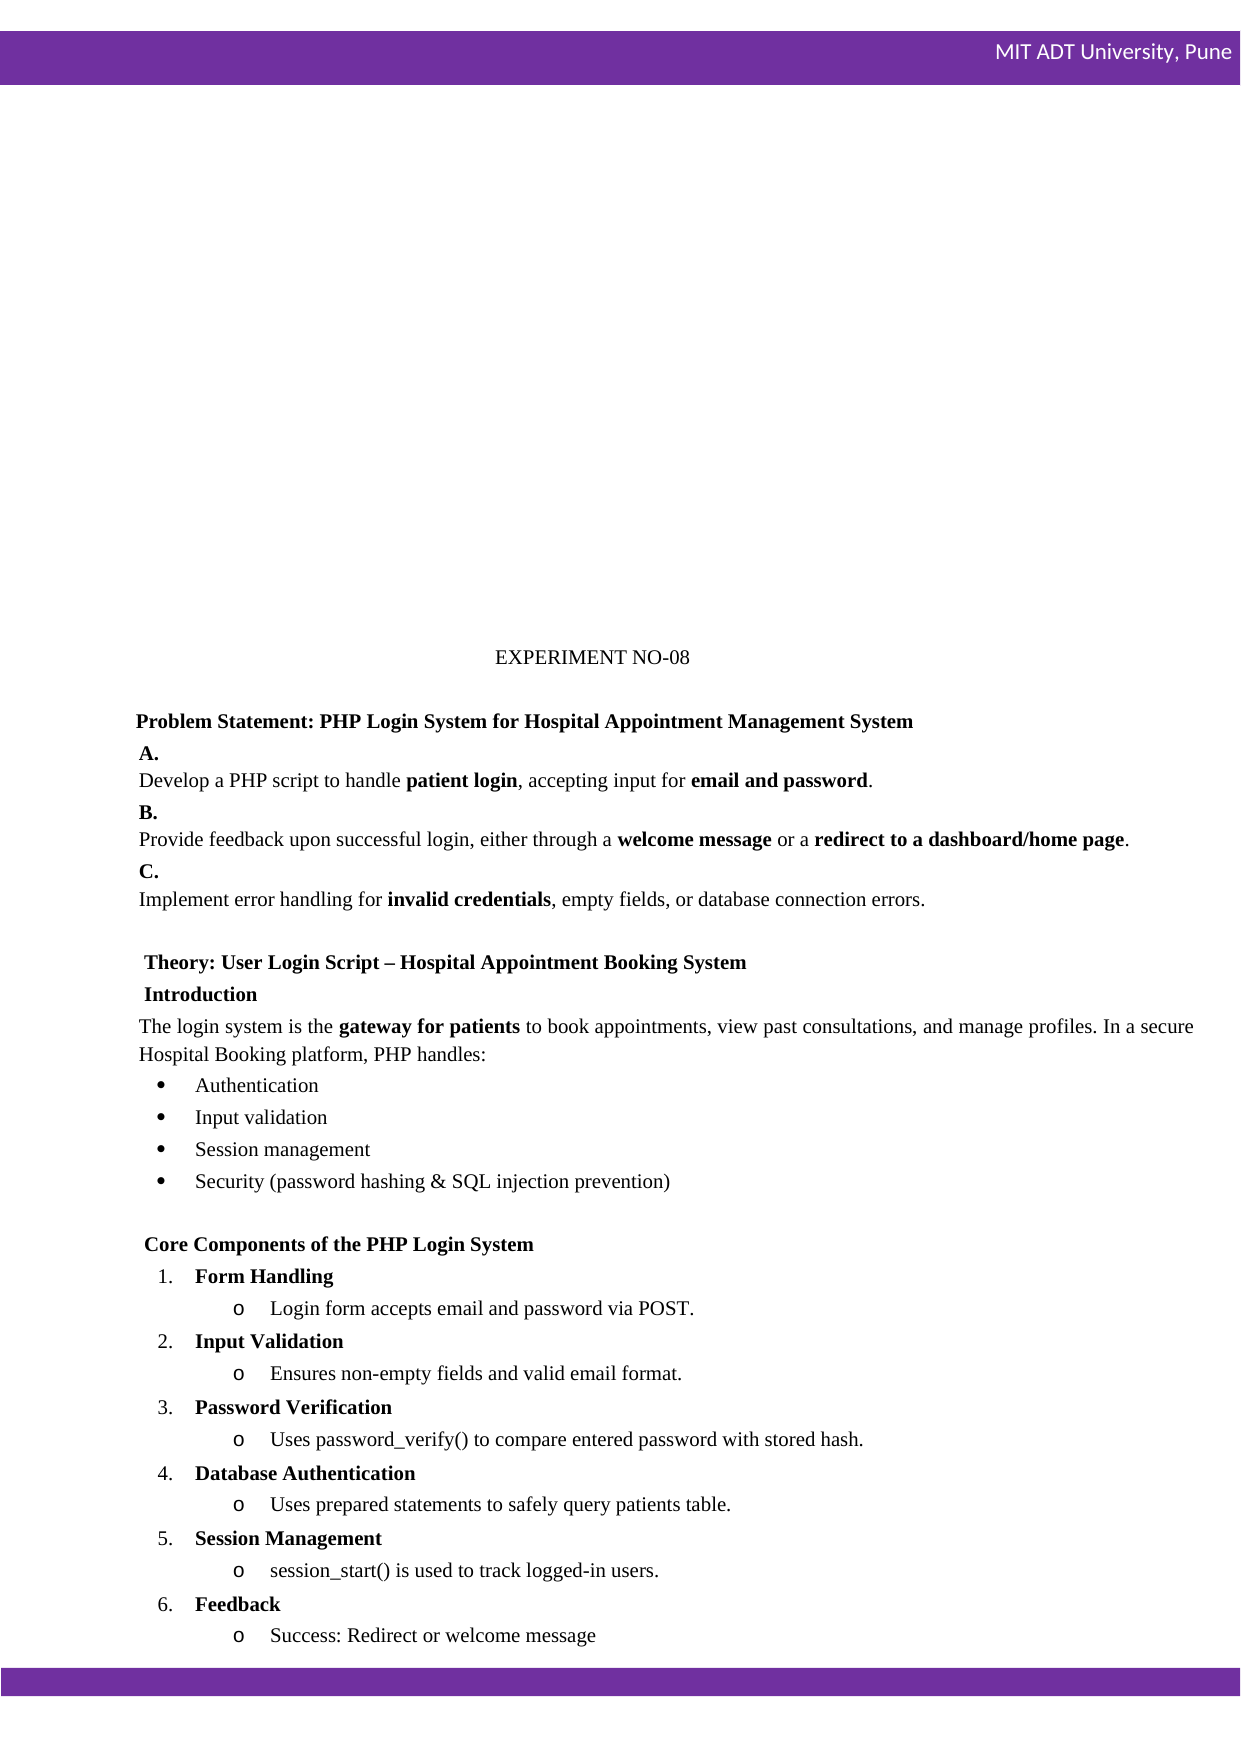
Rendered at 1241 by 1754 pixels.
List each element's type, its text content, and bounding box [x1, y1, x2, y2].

list Session management [157, 1137, 1195, 1161]
text EXPERIMENT NO-08 [120, 645, 1195, 669]
list session_start() is used to track logged-in users. [232, 1558, 1195, 1583]
text B. Provide feedback upon successful login, either through a welcome message or a redirect to a dashboard/home page. [139, 800, 1195, 851]
list Form Handling [157, 1264, 1195, 1288]
text C. Implement error handling for invalid credentials, empty fields, or database connection errors. [139, 859, 1195, 911]
text A. Develop a PHP script to handle patient login, accepting input for email and password. [139, 740, 1195, 792]
list Feedback [157, 1591, 1195, 1616]
list Security (password hashing & SQL injection prevention) [157, 1168, 1195, 1193]
list Input validation [157, 1105, 1195, 1129]
list Success: Redirect or welcome message [232, 1623, 1195, 1649]
text Theory: User Login Script – Hospital Appointment Booking System [139, 950, 1195, 974]
list Uses password_verify() to compare entered password with stored hash. [232, 1427, 1195, 1452]
list Authentication [157, 1073, 1195, 1097]
text Core Components of the PHP Login System [139, 1232, 1195, 1256]
text Problem Statement: PHP Login System for Hospital Appointment Management System [120, 709, 1195, 733]
list Database Authentication [157, 1460, 1195, 1484]
text The login system is the gateway for patients to book appointments, view past consultations, and manage profiles. In a secure Hospital Booking platform, PHP handles: [139, 1014, 1195, 1066]
list Input Validation [157, 1329, 1195, 1353]
list Session Management [157, 1526, 1195, 1550]
text Introduction [139, 982, 1195, 1006]
list Login form accepts email and password via POST. [232, 1296, 1195, 1321]
list Password Verification [157, 1395, 1195, 1419]
list Uses prepared statements to safely query patients table. [232, 1492, 1195, 1518]
list Ensures non-empty fields and valid email format. [232, 1361, 1195, 1387]
